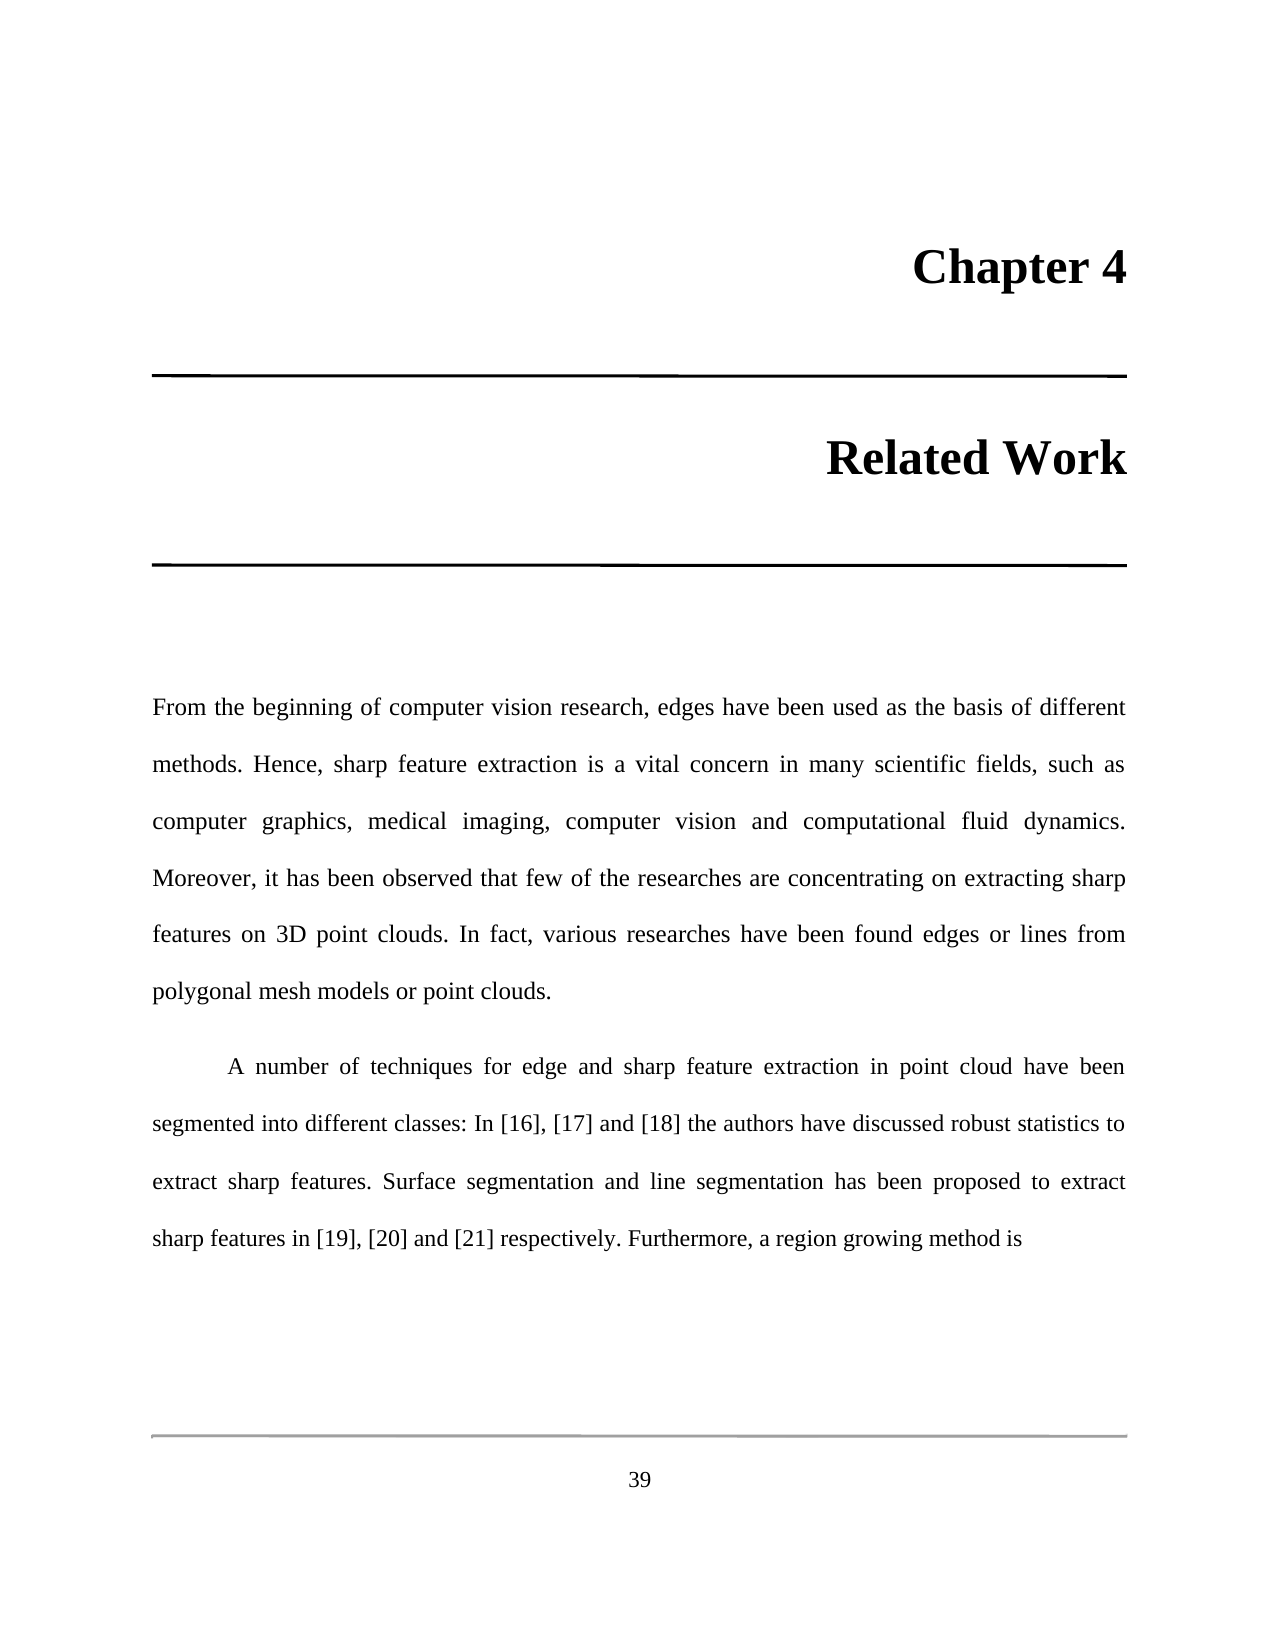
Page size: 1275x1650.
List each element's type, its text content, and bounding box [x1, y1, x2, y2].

text Related Work [150, 428, 1127, 486]
text From the beginning of computer vision research, edges have been used as the basis of different methods. Hence, sharp feature extraction is a vital concern in many scientific fields, such as computer graphics, medical imaging, computer vision and computational fluid dynamics. Moreover, it has been observed that few of the researches are concentrating on extracting sharp features on 3D point clouds. In fact, various researches have been found edges or lines from polygonal mesh models or point clouds. [152, 692, 1127, 1005]
text A number of techniques for edge and sharp feature extraction in point cloud have been segmented into different classes: In [16], [17] and [18] the authors have discussed robust statistics to extract sharp features. Surface segmentation and line segmentation has been proposed to extract sharp features in [19], [20] and [21] respectively. Furthermore, a region growing method is [152, 1052, 1127, 1252]
text Chapter 4 [150, 237, 1127, 294]
text 39 [150, 1466, 1129, 1492]
